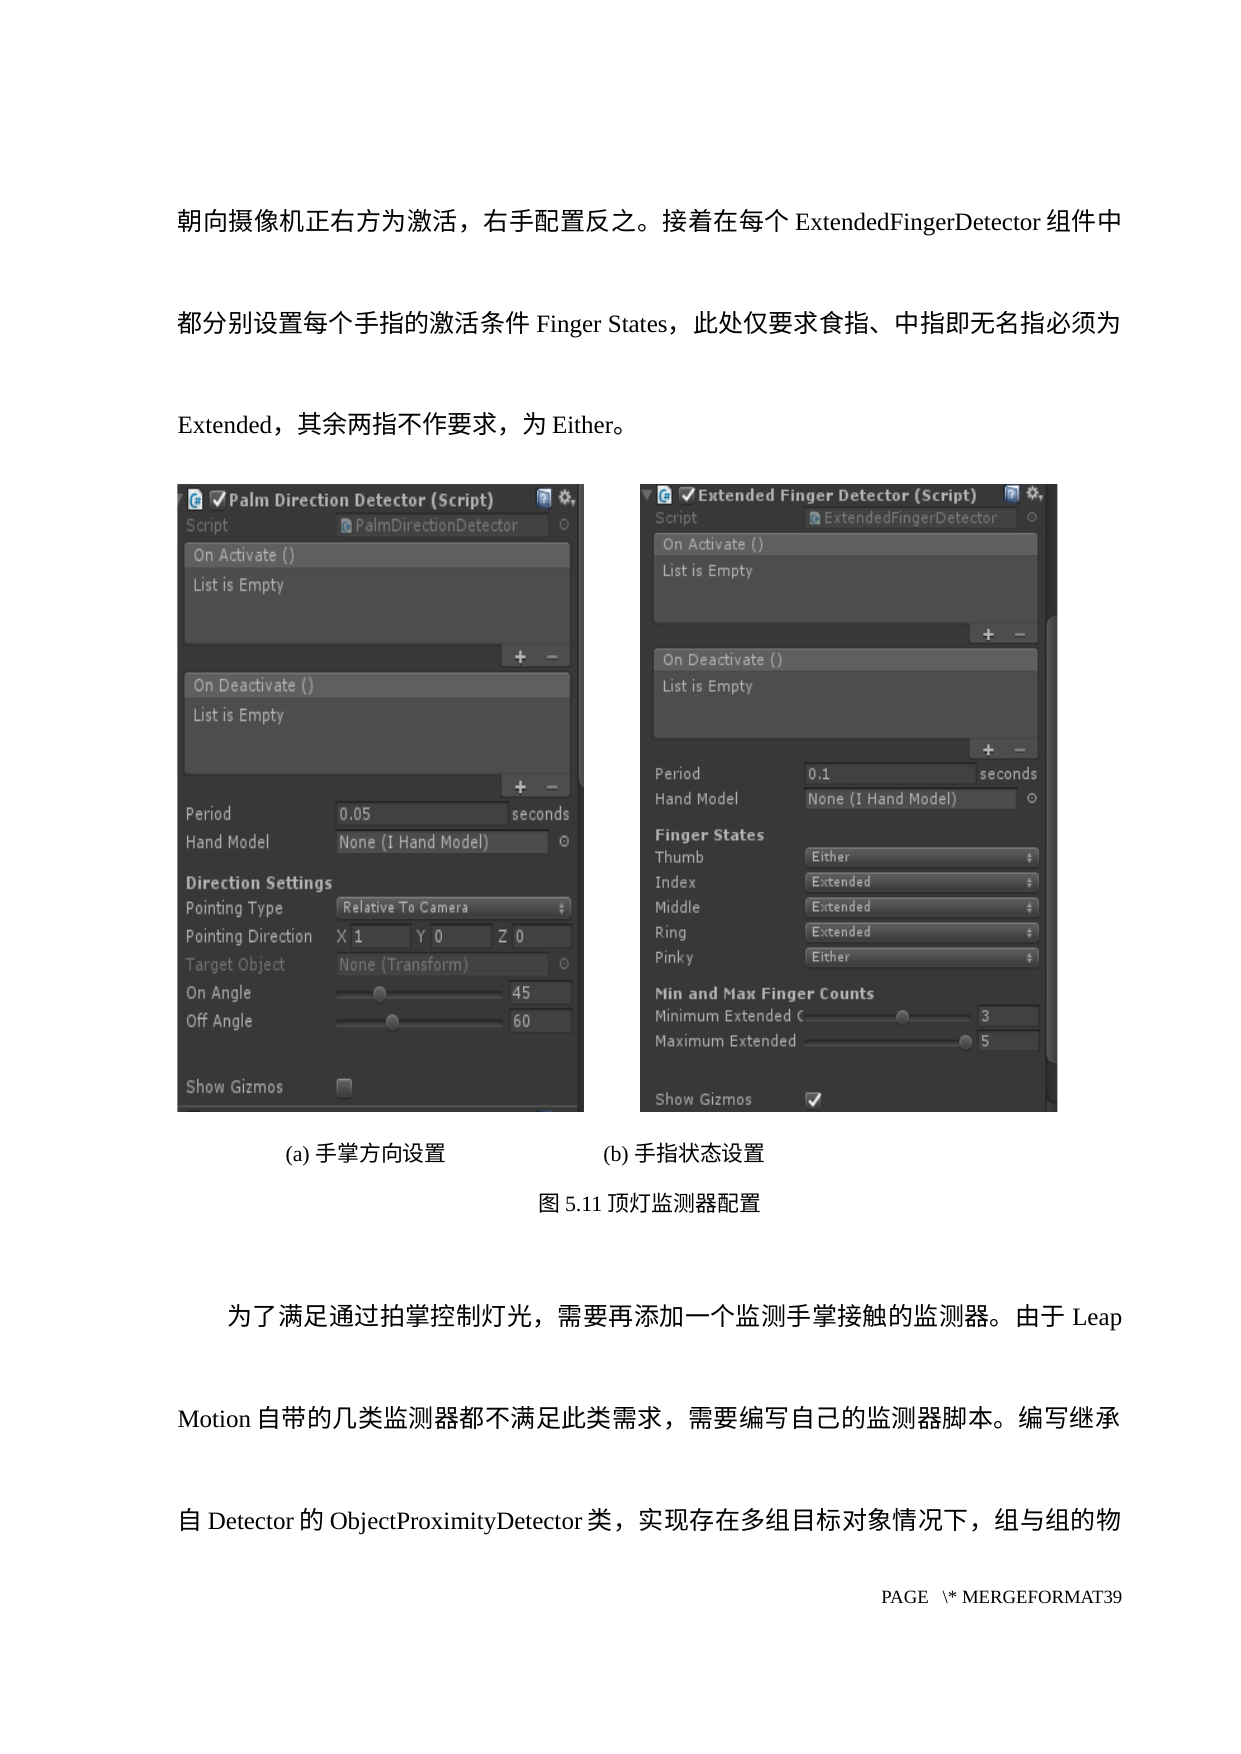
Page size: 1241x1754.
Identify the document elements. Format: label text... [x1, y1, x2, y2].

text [177, 185, 1122, 457]
picture [640, 484, 1058, 1112]
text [177, 1281, 1122, 1553]
picture [177, 484, 584, 1112]
text (a) 手掌方向设置 (b) 手指状态设置 [177, 1135, 1122, 1169]
text 图5.11 顶灯监测器配置 [177, 1184, 1122, 1218]
